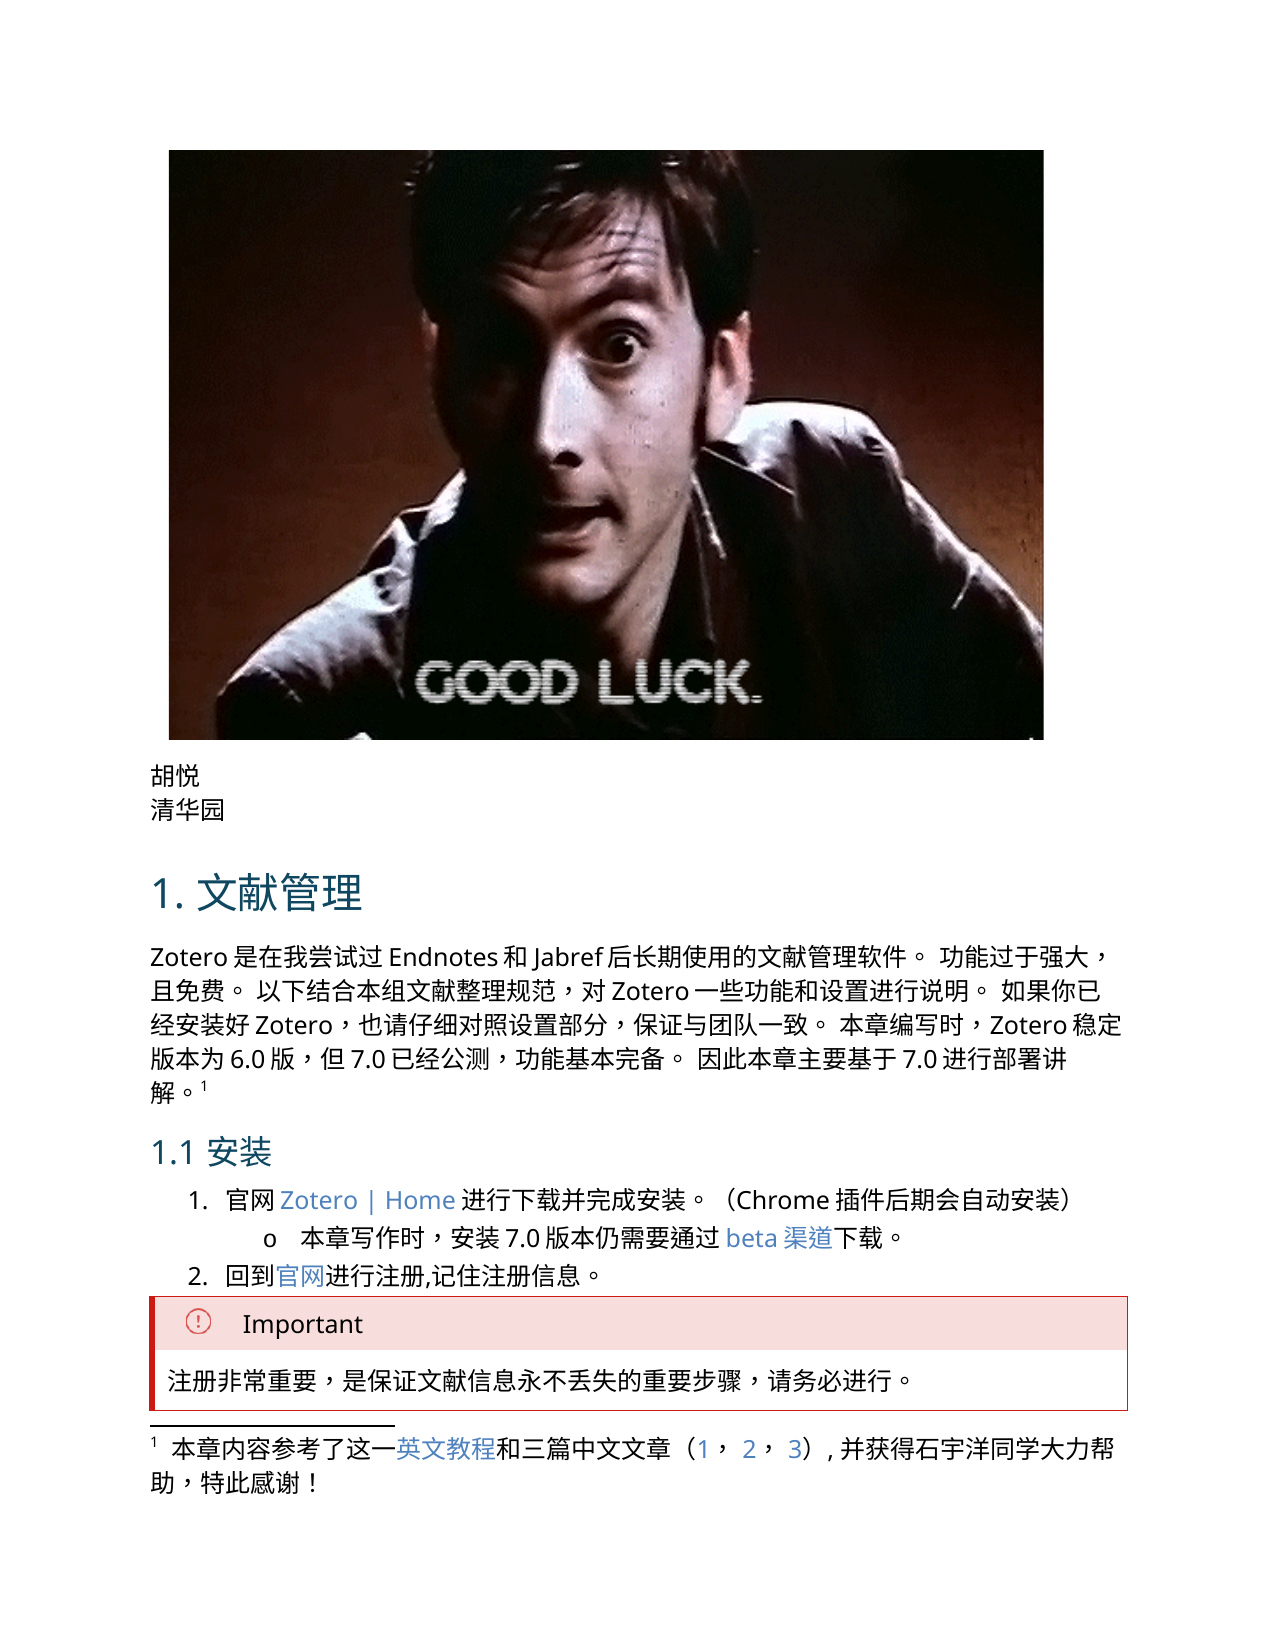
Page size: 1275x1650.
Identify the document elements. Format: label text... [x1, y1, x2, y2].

picture [168, 150, 1044, 740]
subtitle 1. 文献管理 [150, 864, 1125, 921]
list 回到官网进行注册,记住注册信息。 [187, 1258, 1125, 1292]
subtitle 1.1 安装 [150, 1129, 1125, 1174]
text Zotero是在我尝试过Endnotes和Jabref后长期使用的文献管理软件。 功能过于强大，且免费。 以下结合本组文献整理规范，对Zotero一些功能和设置进行说明。 如果你已经安装好Zotero，也请仔细对照设置部分，保证与团队一致。 本章编写时，Zotero稳定版本为6.0版，但7.0已经公测，功能基本完备。 因此本章主要基于7.0进行部署讲解。 [150, 939, 1125, 1110]
list 官网Zotero | Home进行下载并完成安装。（Chrome插件后期会自动安装） [187, 1182, 1125, 1216]
text 胡悦 清华园 [150, 758, 1125, 827]
table_header Important [155, 1297, 1127, 1350]
list 本章写作时，安装7.0版本仍需要通过beta渠道下载。 [262, 1220, 1125, 1254]
table_cell 注册非常重要，是保证文献信息永不丢失的重要步骤，请务必进行。 [155, 1350, 1127, 1410]
picture [186, 1308, 211, 1334]
